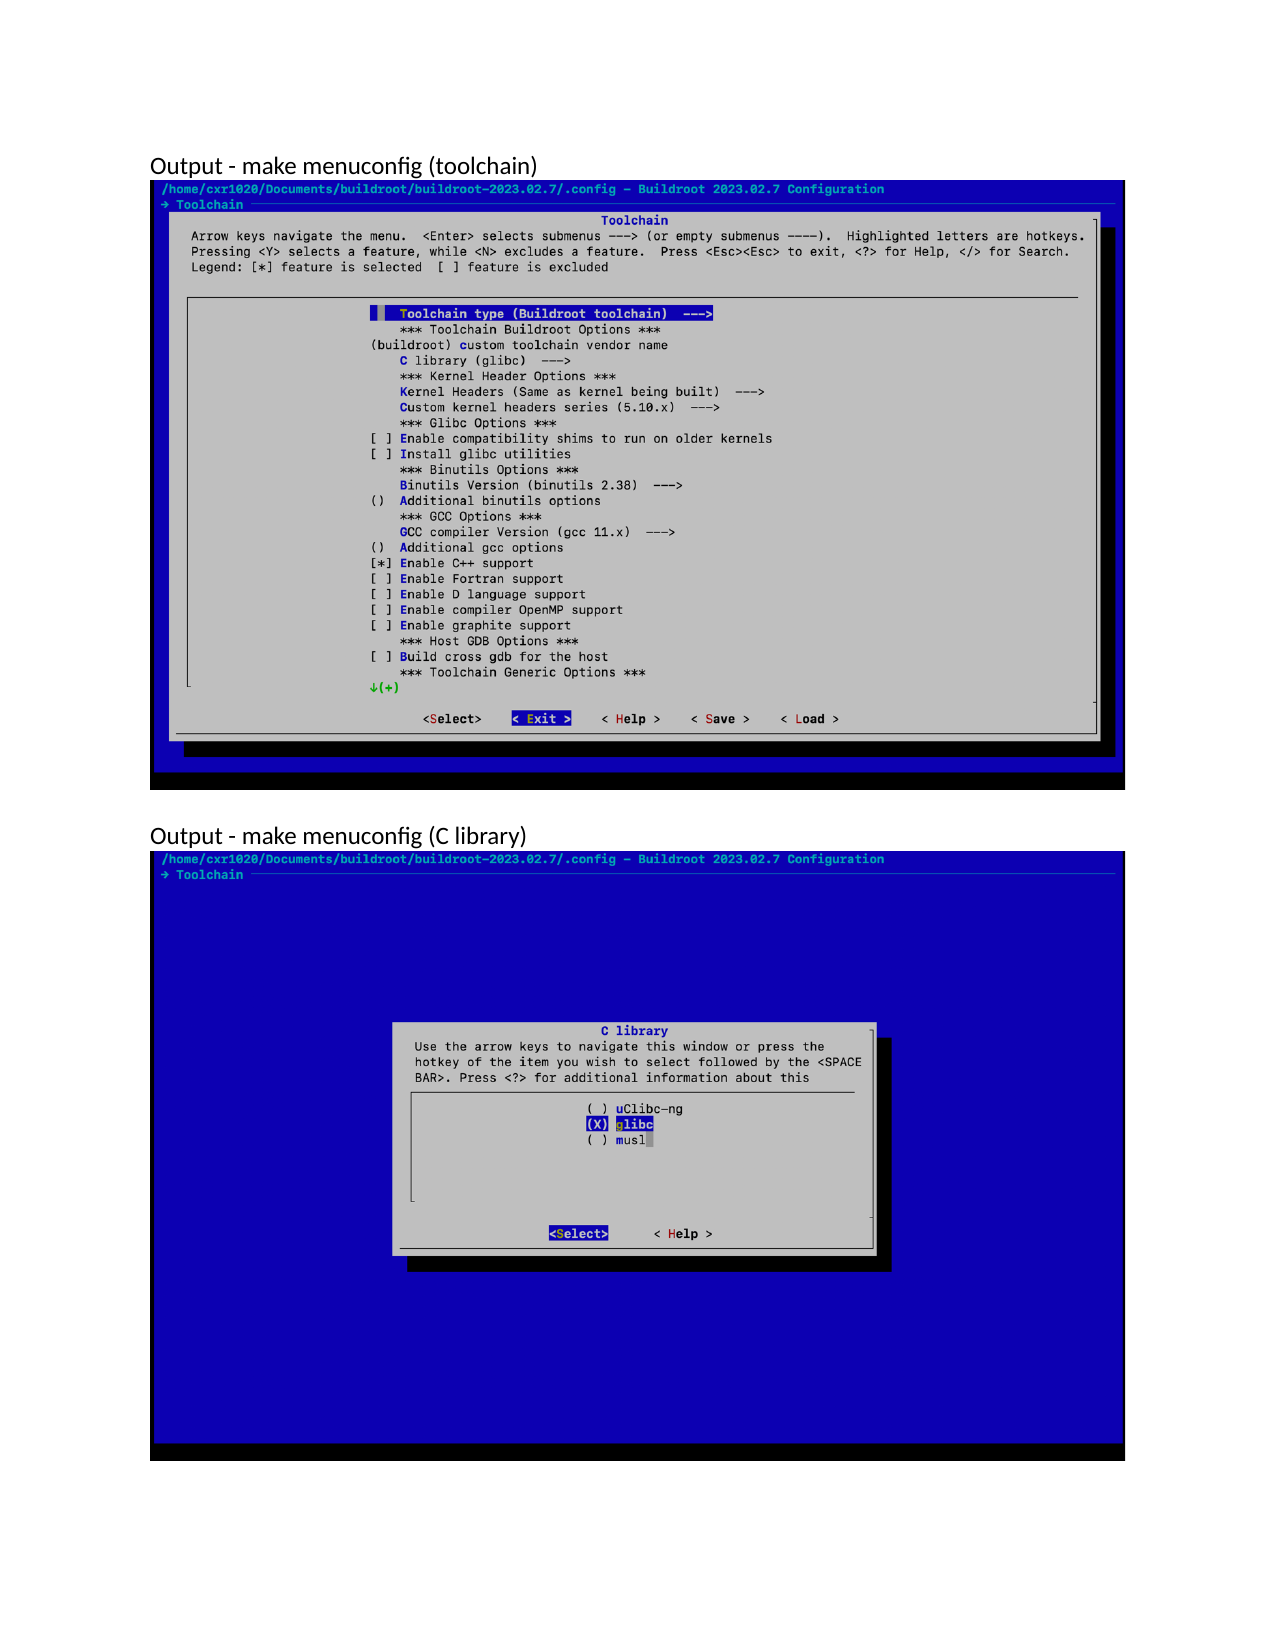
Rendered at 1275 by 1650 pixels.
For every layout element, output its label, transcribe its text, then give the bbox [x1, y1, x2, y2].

picture [150, 851, 1125, 1461]
text Output - make menuconfig (toolchain) [150, 150, 1125, 180]
text Output - make menuconfig (C library) [150, 820, 1125, 851]
picture [150, 180, 1125, 790]
